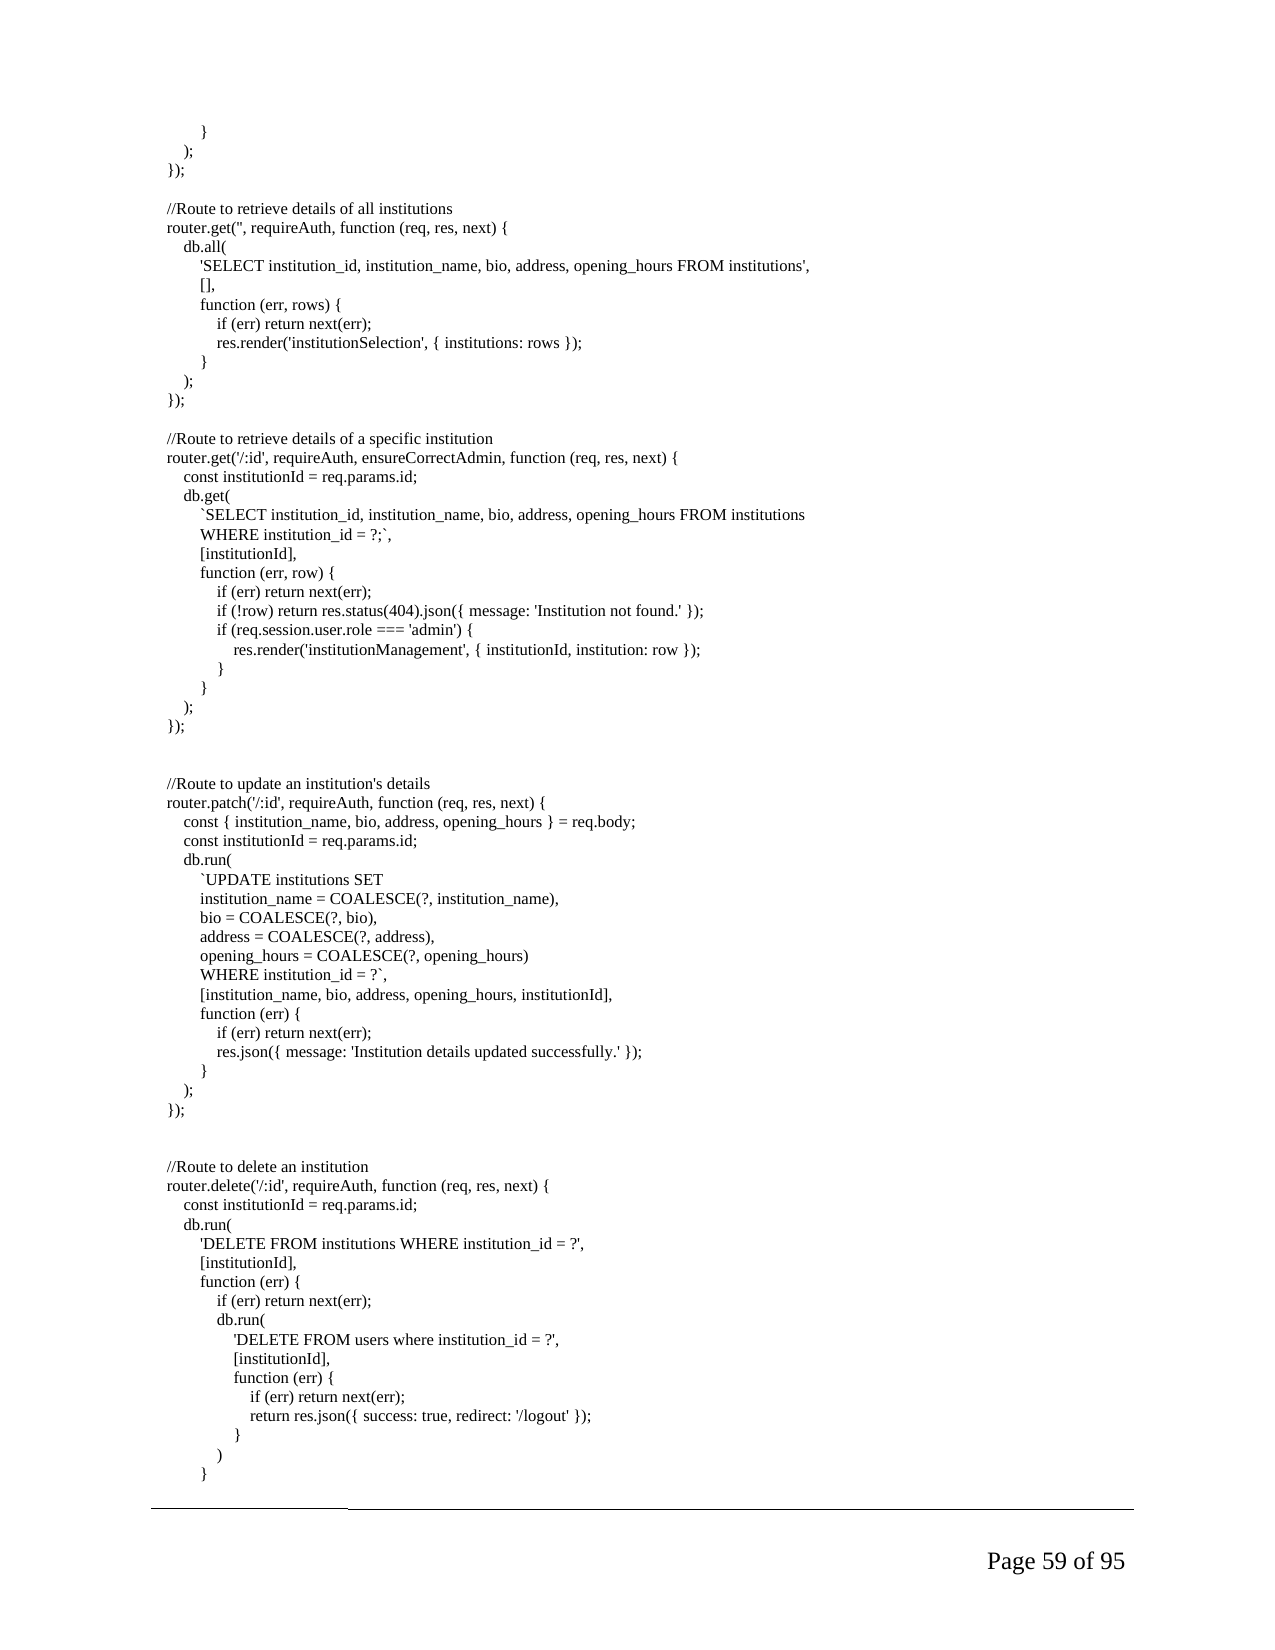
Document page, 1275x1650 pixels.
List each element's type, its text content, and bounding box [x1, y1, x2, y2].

text res.render('institutionManagement', { institutionId, institution: row }); [150, 639, 1125, 658]
text //Route to retrieve details of all institutions [150, 198, 1125, 218]
text [institutionId], [150, 543, 1125, 563]
text const institutionId = req.params.id; [150, 831, 1125, 850]
text 'SELECT institution_id, institution_name, bio, address, opening_hours FROM institutions', [150, 256, 1125, 275]
text db.get( [150, 486, 1125, 505]
text db.run( [150, 850, 1125, 869]
text const institutionId = req.params.id; [150, 1195, 1125, 1214]
text WHERE institution_id = ?;`, [150, 524, 1125, 543]
text WHERE institution_id = ?`, [150, 965, 1125, 984]
text } [150, 122, 1125, 141]
text const institutionId = req.params.id; [150, 467, 1125, 486]
text ); [150, 371, 1125, 390]
text } [150, 1463, 1125, 1483]
text ) [150, 1444, 1125, 1463]
text router.patch('/:id', requireAuth, function (req, res, next) { [150, 793, 1125, 812]
text const { institution_name, bio, address, opening_hours } = req.body; [150, 812, 1125, 831]
text 'DELETE FROM users where institution_id = ?', [150, 1329, 1125, 1348]
text function (err, row) { [150, 563, 1125, 582]
text router.delete('/:id', requireAuth, function (req, res, next) { [150, 1176, 1125, 1195]
text }); [150, 1099, 1125, 1118]
text `SELECT institution_id, institution_name, bio, address, opening_hours FROM institutions [150, 505, 1125, 524]
text `UPDATE institutions SET [150, 869, 1125, 888]
text //Route to delete an institution [150, 1157, 1125, 1176]
text institution_name = COALESCE(?, institution_name), [150, 888, 1125, 908]
text opening_hours = COALESCE(?, opening_hours) [150, 946, 1125, 965]
text } [150, 678, 1125, 697]
text bio = COALESCE(?, bio), [150, 908, 1125, 927]
text db.run( [150, 1310, 1125, 1329]
text if (err) return next(err); [150, 1387, 1125, 1406]
text ); [150, 141, 1125, 160]
text function (err) { [150, 1272, 1125, 1291]
text [], [150, 275, 1125, 294]
text function (err, rows) { [150, 294, 1125, 313]
text if (err) return next(err); [150, 1291, 1125, 1310]
text if (err) return next(err); [150, 313, 1125, 333]
text if (err) return next(err); [150, 1023, 1125, 1042]
text function (err) { [150, 1003, 1125, 1023]
text if (err) return next(err); [150, 582, 1125, 601]
text //Route to update an institution's details [150, 773, 1125, 793]
text }); [150, 160, 1125, 179]
text db.all( [150, 237, 1125, 256]
text [institutionId], [150, 1253, 1125, 1272]
text 'DELETE FROM institutions WHERE institution_id = ?', [150, 1233, 1125, 1253]
text } [150, 352, 1125, 371]
text } [150, 1425, 1125, 1444]
text [institutionId], [150, 1348, 1125, 1368]
text router.get('/:id', requireAuth, ensureCorrectAdmin, function (req, res, next) { [150, 448, 1125, 467]
text db.run( [150, 1214, 1125, 1233]
text }); [150, 390, 1125, 409]
text function (err) { [150, 1368, 1125, 1387]
text res.render('institutionSelection', { institutions: rows }); [150, 333, 1125, 352]
text ); [150, 1080, 1125, 1099]
text } [150, 658, 1125, 678]
text address = COALESCE(?, address), [150, 927, 1125, 946]
text if (!row) return res.status(404).json({ message: 'Institution not found.' }); [150, 601, 1125, 620]
text if (req.session.user.role === 'admin') { [150, 620, 1125, 639]
text } [150, 1061, 1125, 1080]
text ); [150, 697, 1125, 716]
text [institution_name, bio, address, opening_hours, institutionId], [150, 984, 1125, 1003]
text }); [150, 716, 1125, 735]
text return res.json({ success: true, redirect: '/logout' }); [150, 1406, 1125, 1425]
text router.get('', requireAuth, function (req, res, next) { [150, 218, 1125, 237]
text res.json({ message: 'Institution details updated successfully.' }); [150, 1042, 1125, 1061]
text //Route to retrieve details of a specific institution [150, 428, 1125, 448]
